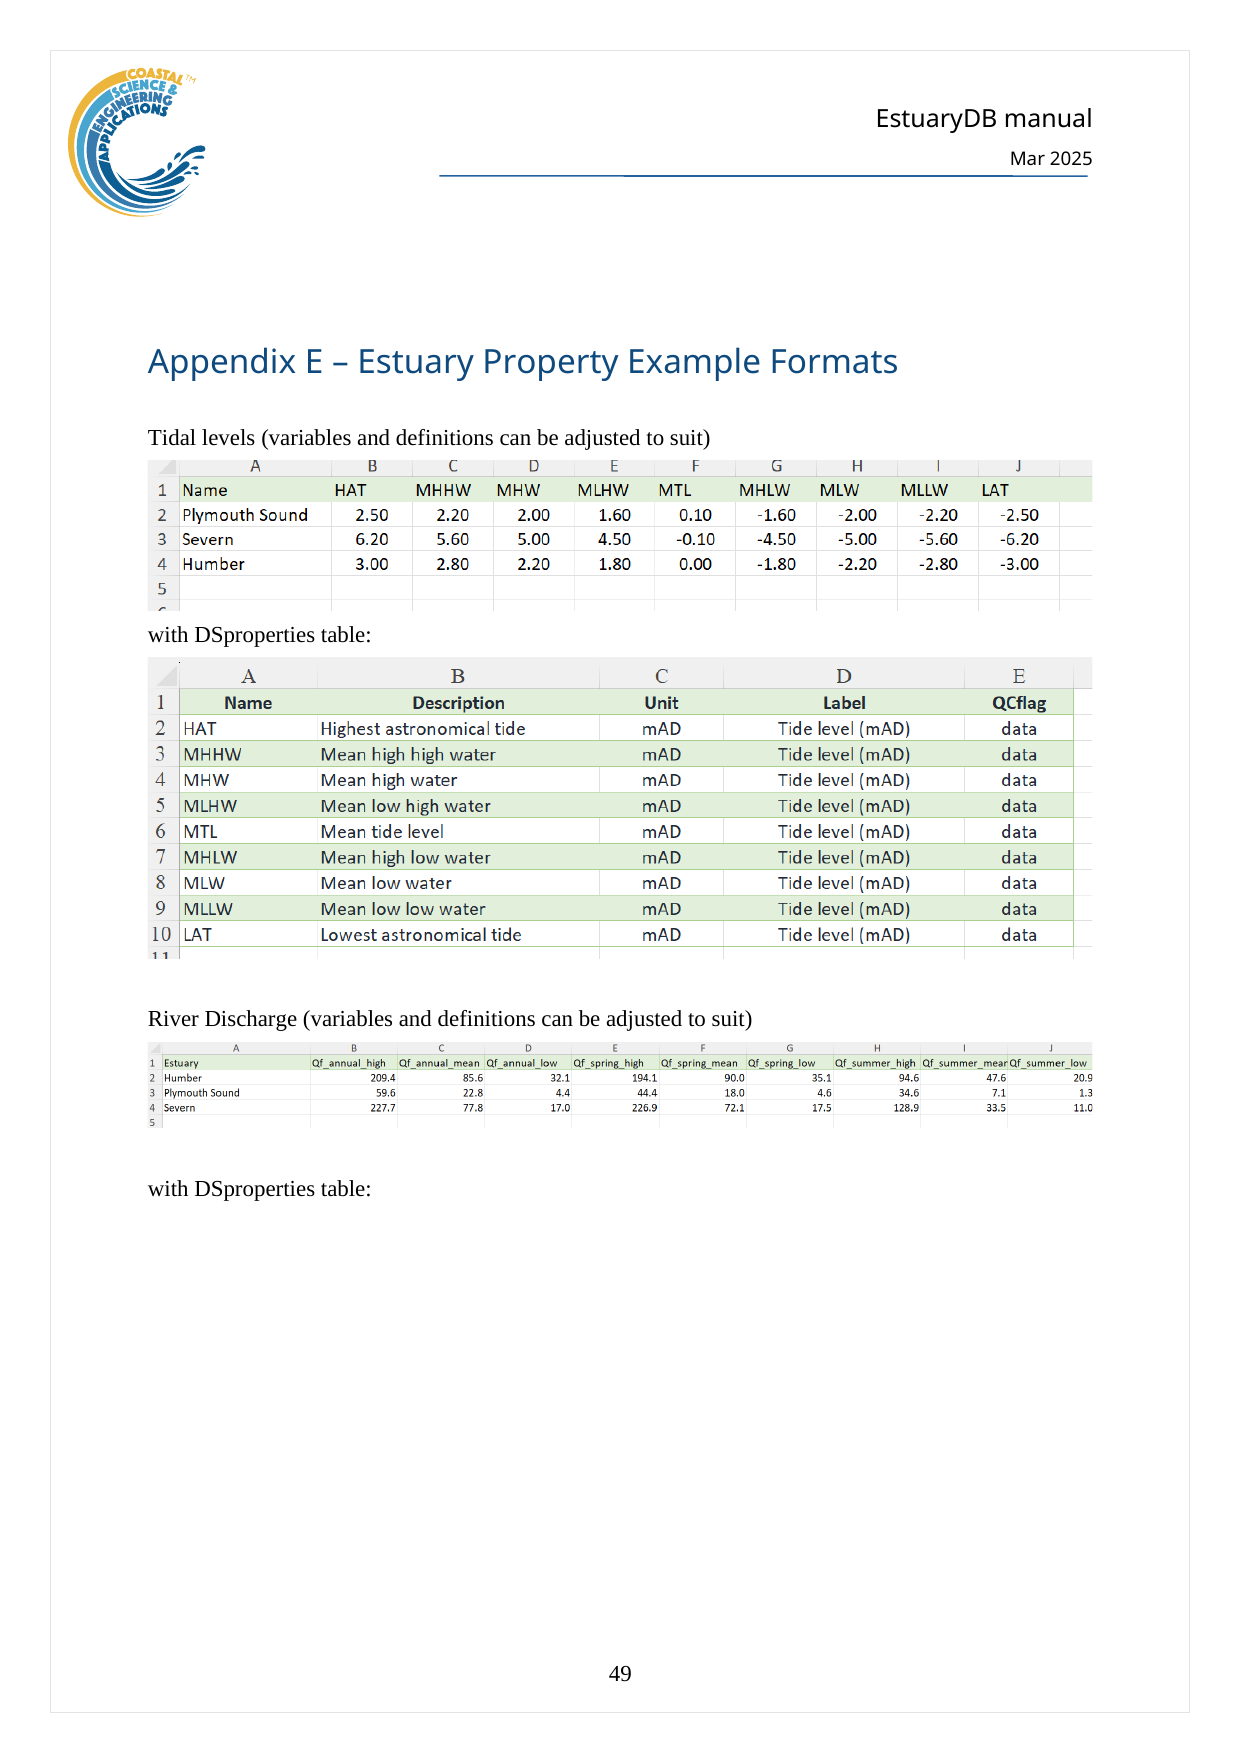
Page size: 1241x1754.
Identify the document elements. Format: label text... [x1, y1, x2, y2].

picture [147, 1042, 1093, 1128]
subtitle Appendix E – Estuary Property Example Formats [148, 338, 1093, 383]
text with DSproperties table: [148, 1175, 1093, 1201]
picture [147, 460, 1093, 611]
picture [147, 657, 1093, 959]
text River Discharge (variables and definitions can be adjusted to suit) [148, 1005, 1093, 1032]
text Tidal levels (variables and definitions can be adjusted to suit) [148, 424, 1093, 450]
text with DSproperties table: [148, 621, 1093, 647]
